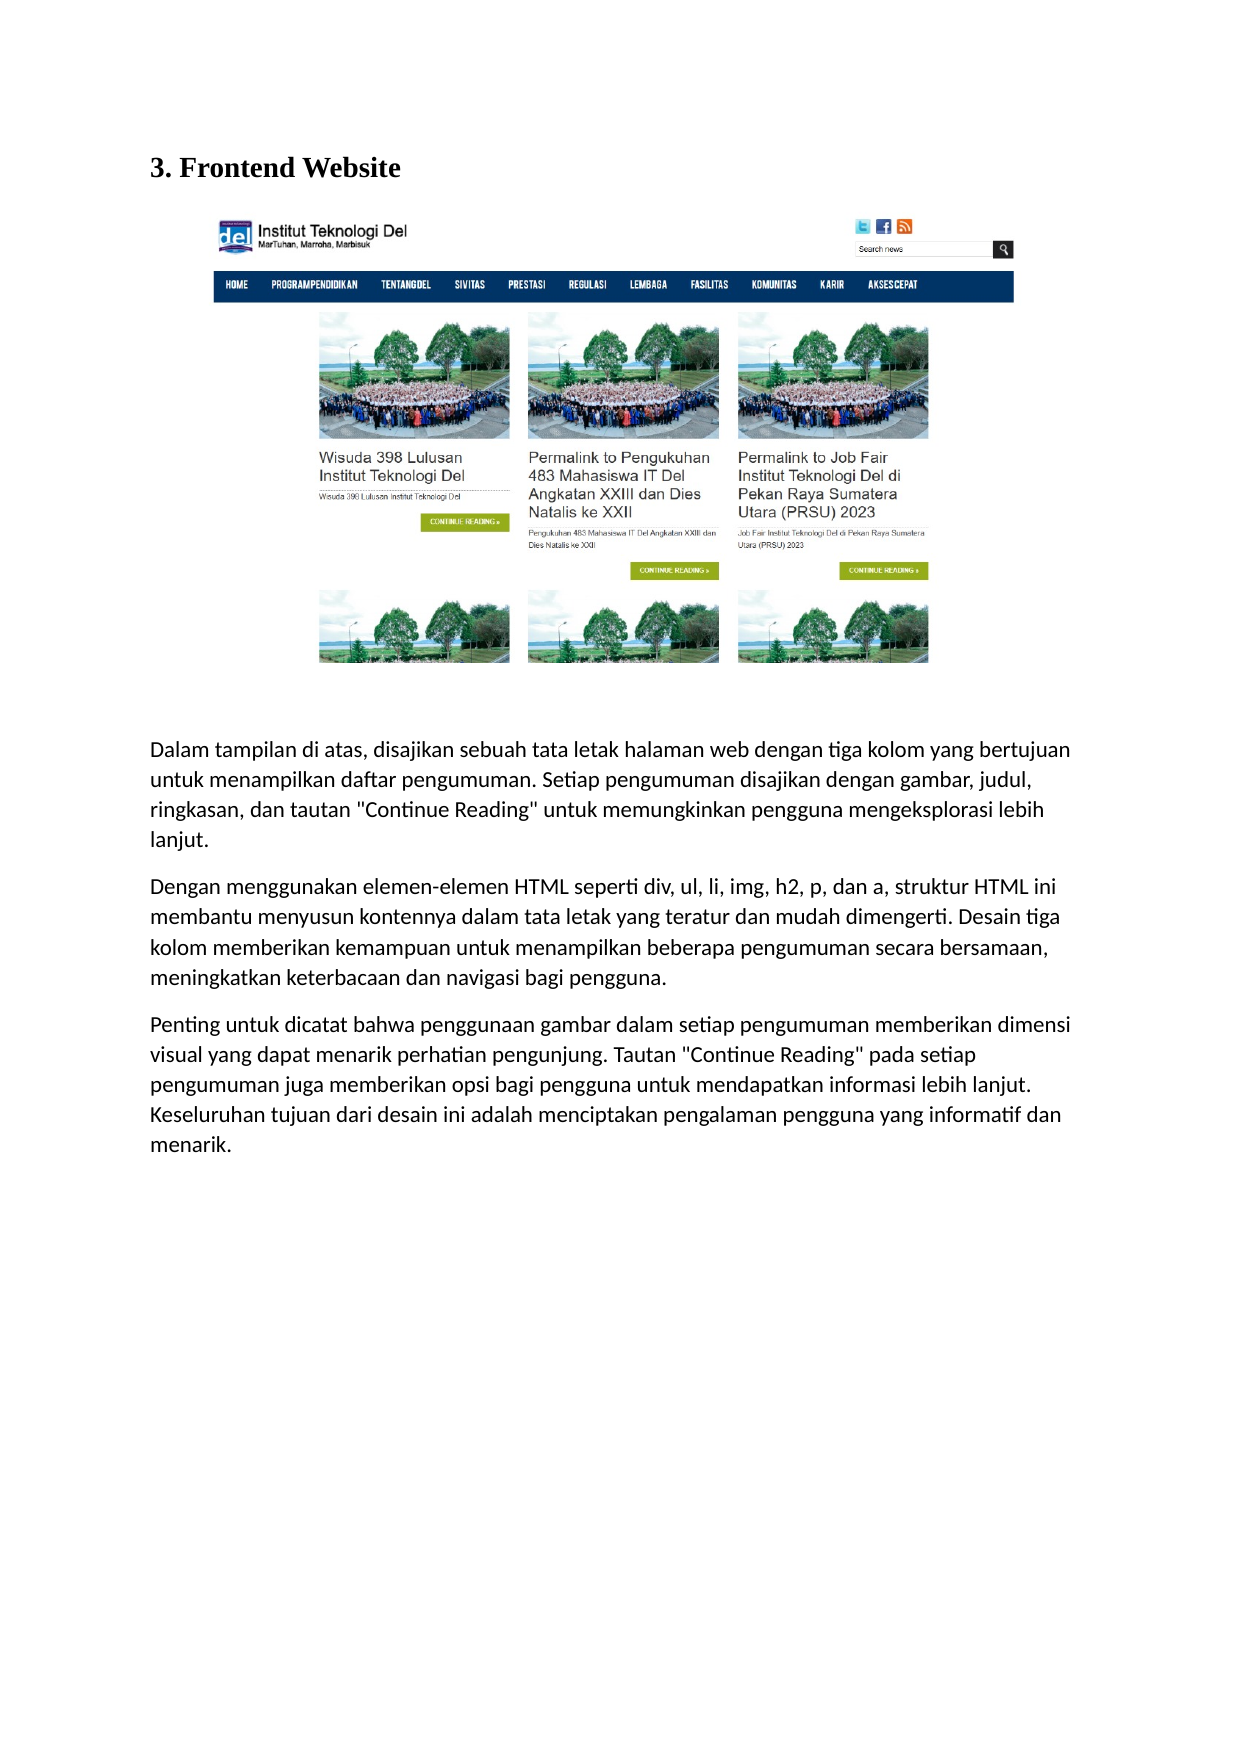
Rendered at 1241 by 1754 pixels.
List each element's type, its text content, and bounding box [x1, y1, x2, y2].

text Dengan menggunakan elemen-elemen HTML seperti div, ul, li, img, h2, p, dan a, struktur HTML ini membantu menyusun kontennya dalam tata letak yang teratur dan mudah dimengerti. Desain tiga kolom memberikan kemampuan untuk menampilkan beberapa pengumuman secara bersamaan, meningkatkan keterbacaan dan navigasi bagi pengguna. [150, 872, 1090, 991]
text Dalam tampilan di atas, disajikan sebuah tata letak halaman web dengan tiga kolom yang bertujuan untuk menampilkan daftar pengumuman. Setiap pengumuman disajikan dengan gambar, judul, ringkasan, dan tautan "Continue Reading" untuk memungkinkan pengguna mengeksplorasi lebih lanjut. [150, 735, 1090, 853]
text Penting untuk dicatat bahwa penggunaan gambar dalam setiap pengumuman memberikan dimensi visual yang dapat menarik perhatian pengunjung. Tautan "Continue Reading" pada setiap pengumuman juga memberikan opsi bagi pengguna untuk mendapatkan informasi lebih lanjut. Keseluruhan tujuan dari desain ini adalah menciptakan pengalaman pengguna yang informatif dan menarik. [150, 1010, 1090, 1158]
picture [150, 200, 1091, 663]
text 3. Frontend Website [150, 150, 1090, 183]
